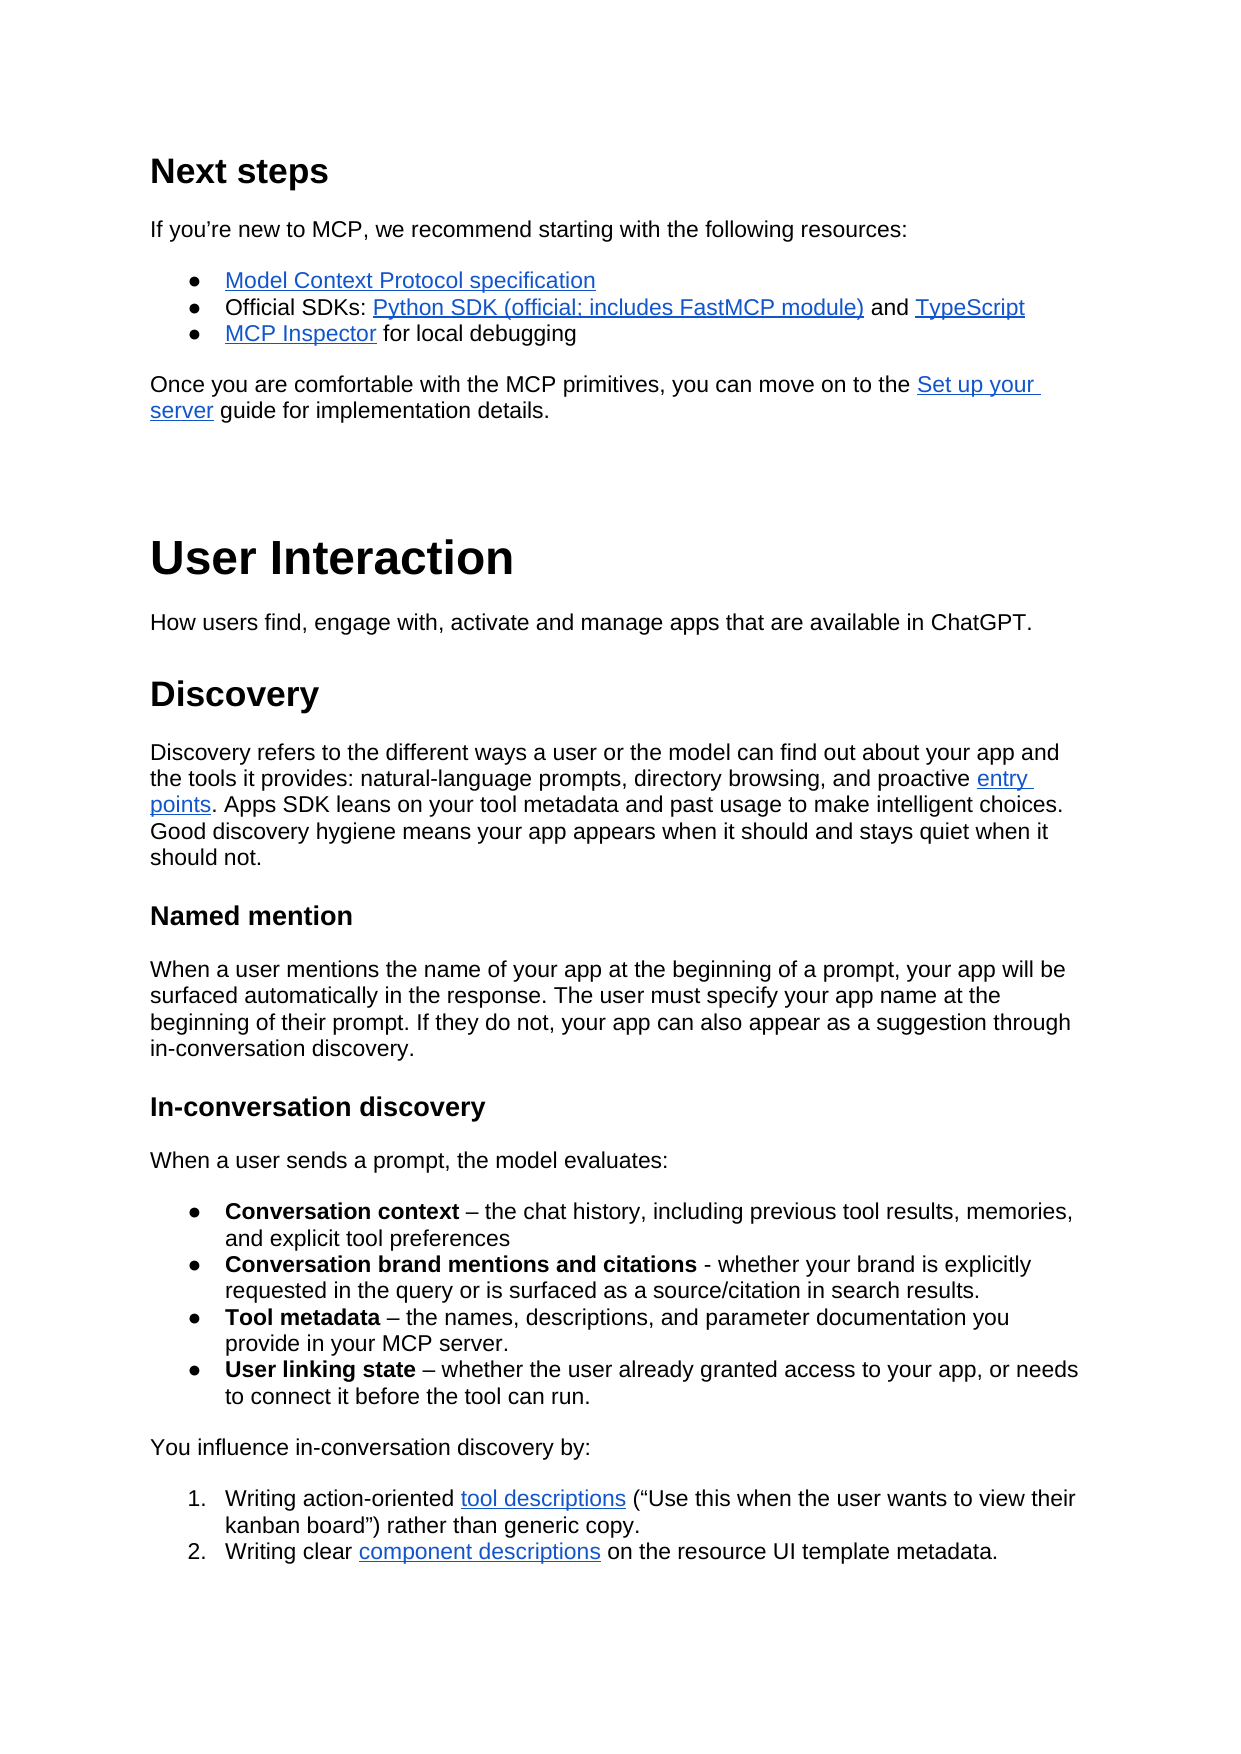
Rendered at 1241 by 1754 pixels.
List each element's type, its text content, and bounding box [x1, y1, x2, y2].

text Once you are comfortable with the MCP primitives, you can move on to the Set up your server guide for implementation details. [150, 371, 1090, 424]
list Writing action-oriented tool descriptions (“Use this when the user wants to view their kanban board”) rather than generic copy. [187, 1485, 1090, 1538]
text When a user mentions the name of your app at the beginning of a prompt, your app will be surfaced automatically in the response. The user must specify your app name at the beginning of their prompt. If they do not, your app can also appear as a suggestion through in-conversation discovery. [150, 956, 1090, 1061]
list Tool metadata – the names, descriptions, and parameter documentation you provide in your MCP server. [187, 1303, 1090, 1356]
subtitle Next steps [150, 150, 1090, 191]
list Conversation context – the chat history, including previous tool results, memories, and explicit tool preferences [187, 1198, 1090, 1251]
text When a user sends a prompt, the model evaluates: [150, 1147, 1090, 1173]
list Official SDKs: Python SDK (official; includes FastMCP module) and TypeScript [187, 293, 1090, 320]
subtitle User Interaction [150, 529, 1090, 584]
list MCP Inspector for local debugging [187, 320, 1090, 346]
subtitle Discovery [150, 673, 1090, 714]
text If you’re new to MCP, we recommend starting with the following resources: [150, 216, 1090, 242]
subtitle In-conversation discovery [150, 1091, 1090, 1122]
text Discovery refers to the different ways a user or the model can find out about your app and the tools it provides: natural-language prompts, directory browsing, and proactive entry points. Apps SDK leans on your tool metadata and past usage to make intelligent choices. Good discovery hygiene means your app appears when it should and stays quiet when it should not. [150, 739, 1090, 871]
subtitle Named mention [150, 900, 1090, 931]
list Model Context Protocol specification [187, 267, 1090, 293]
list User linking state – whether the user already granted access to your app, or needs to connect it before the tool can run. [187, 1356, 1090, 1409]
list Conversation brand mentions and citations - whether your brand is explicitly requested in the query or is surfaced as a source/citation in search results. [187, 1251, 1090, 1303]
text You influence in-conversation discovery by: [150, 1434, 1090, 1460]
list Writing clear component descriptions on the resource UI template metadata. [187, 1538, 1090, 1564]
text How users find, engage with, activate and manage apps that are available in ChatGPT. [150, 609, 1090, 636]
